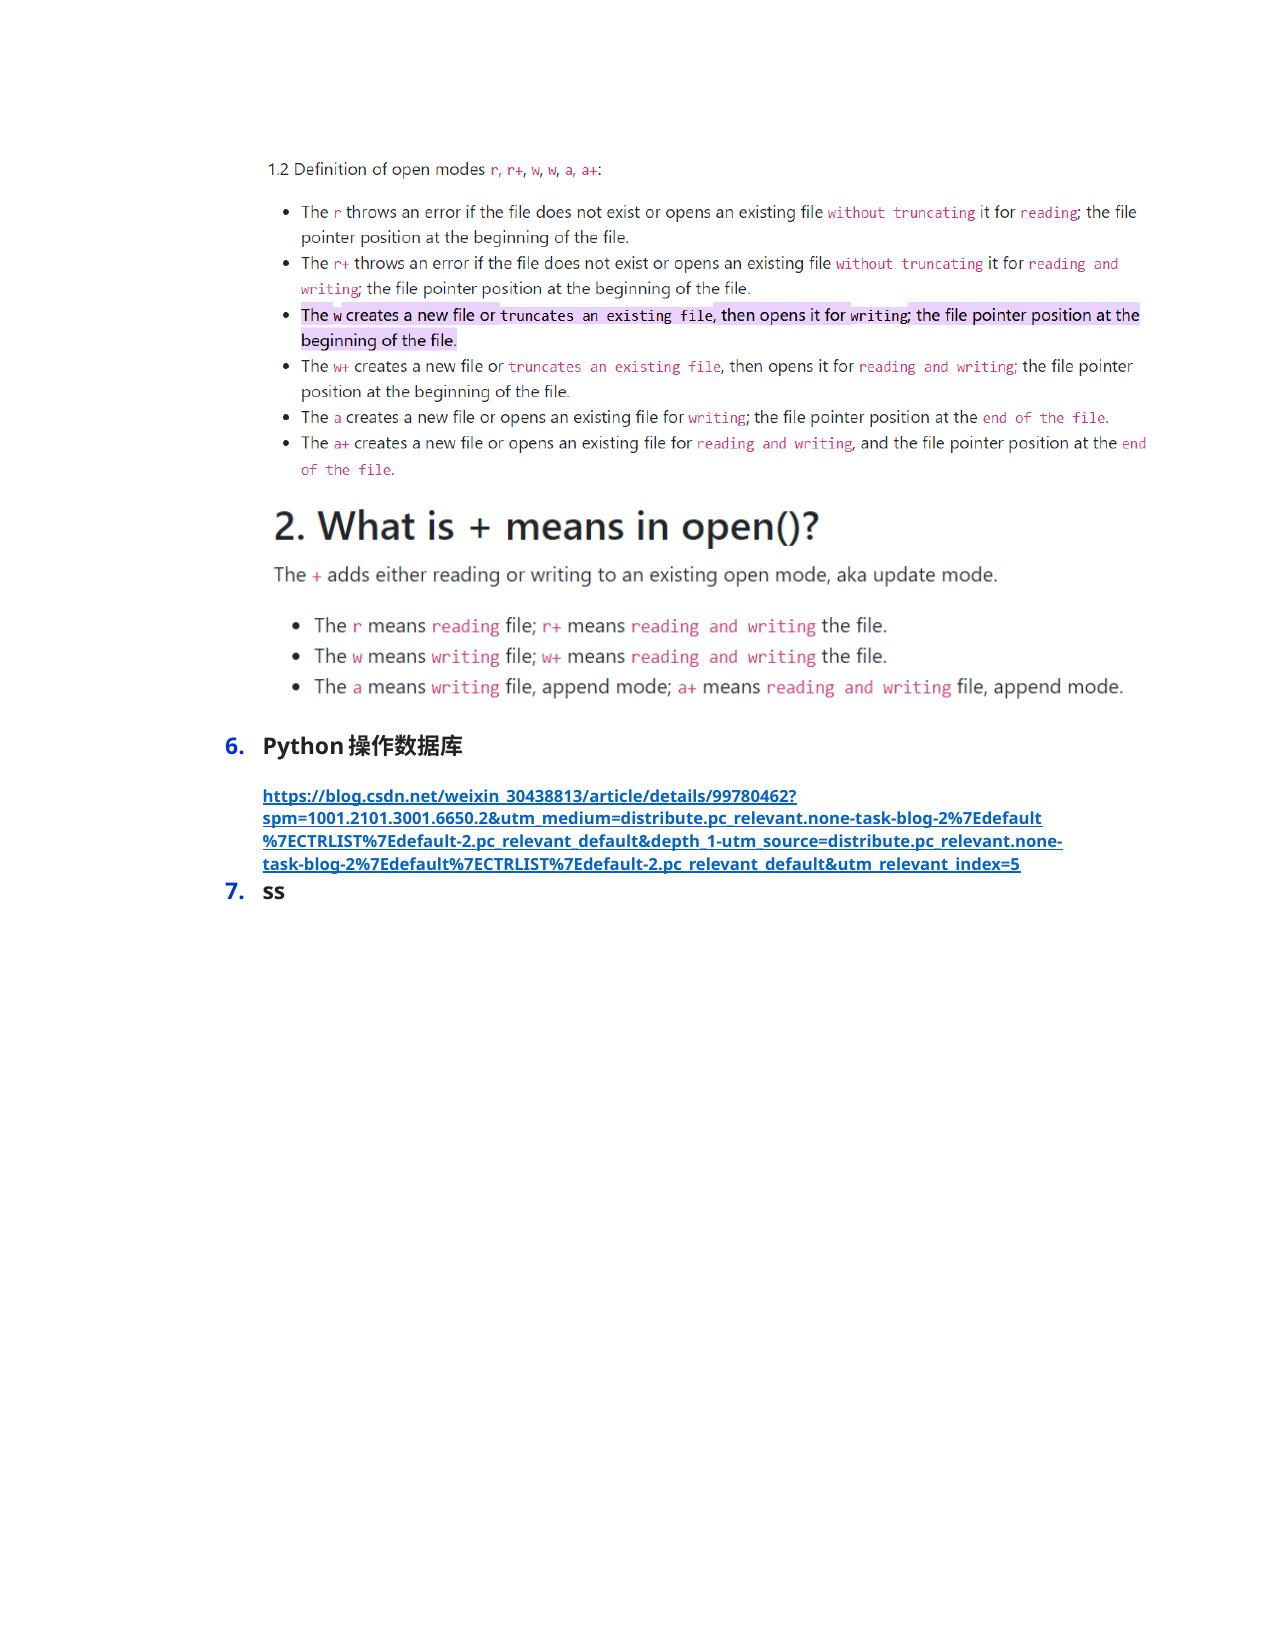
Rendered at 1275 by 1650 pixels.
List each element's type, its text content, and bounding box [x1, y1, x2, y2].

picture [262, 150, 1163, 483]
subtitle https://blog.csdn.net/weixin_30438813/article/details/99780462?spm=1001.2101.3001.6650.2&utm_medium=distribute.pc_relevant.none-task-blog-2%7Edefault%7ECTRLIST%7Edefault-2.pc_relevant_default&depth_1-utm_source=distribute.pc_relevant.none-task-blog-2%7Edefault%7ECTRLIST%7Edefault-2.pc_relevant_default&utm_relevant_index=5 [262, 784, 1087, 875]
picture [262, 493, 1163, 729]
subtitle Python操作数据库 [225, 728, 1087, 762]
subtitle ss [225, 875, 1087, 906]
